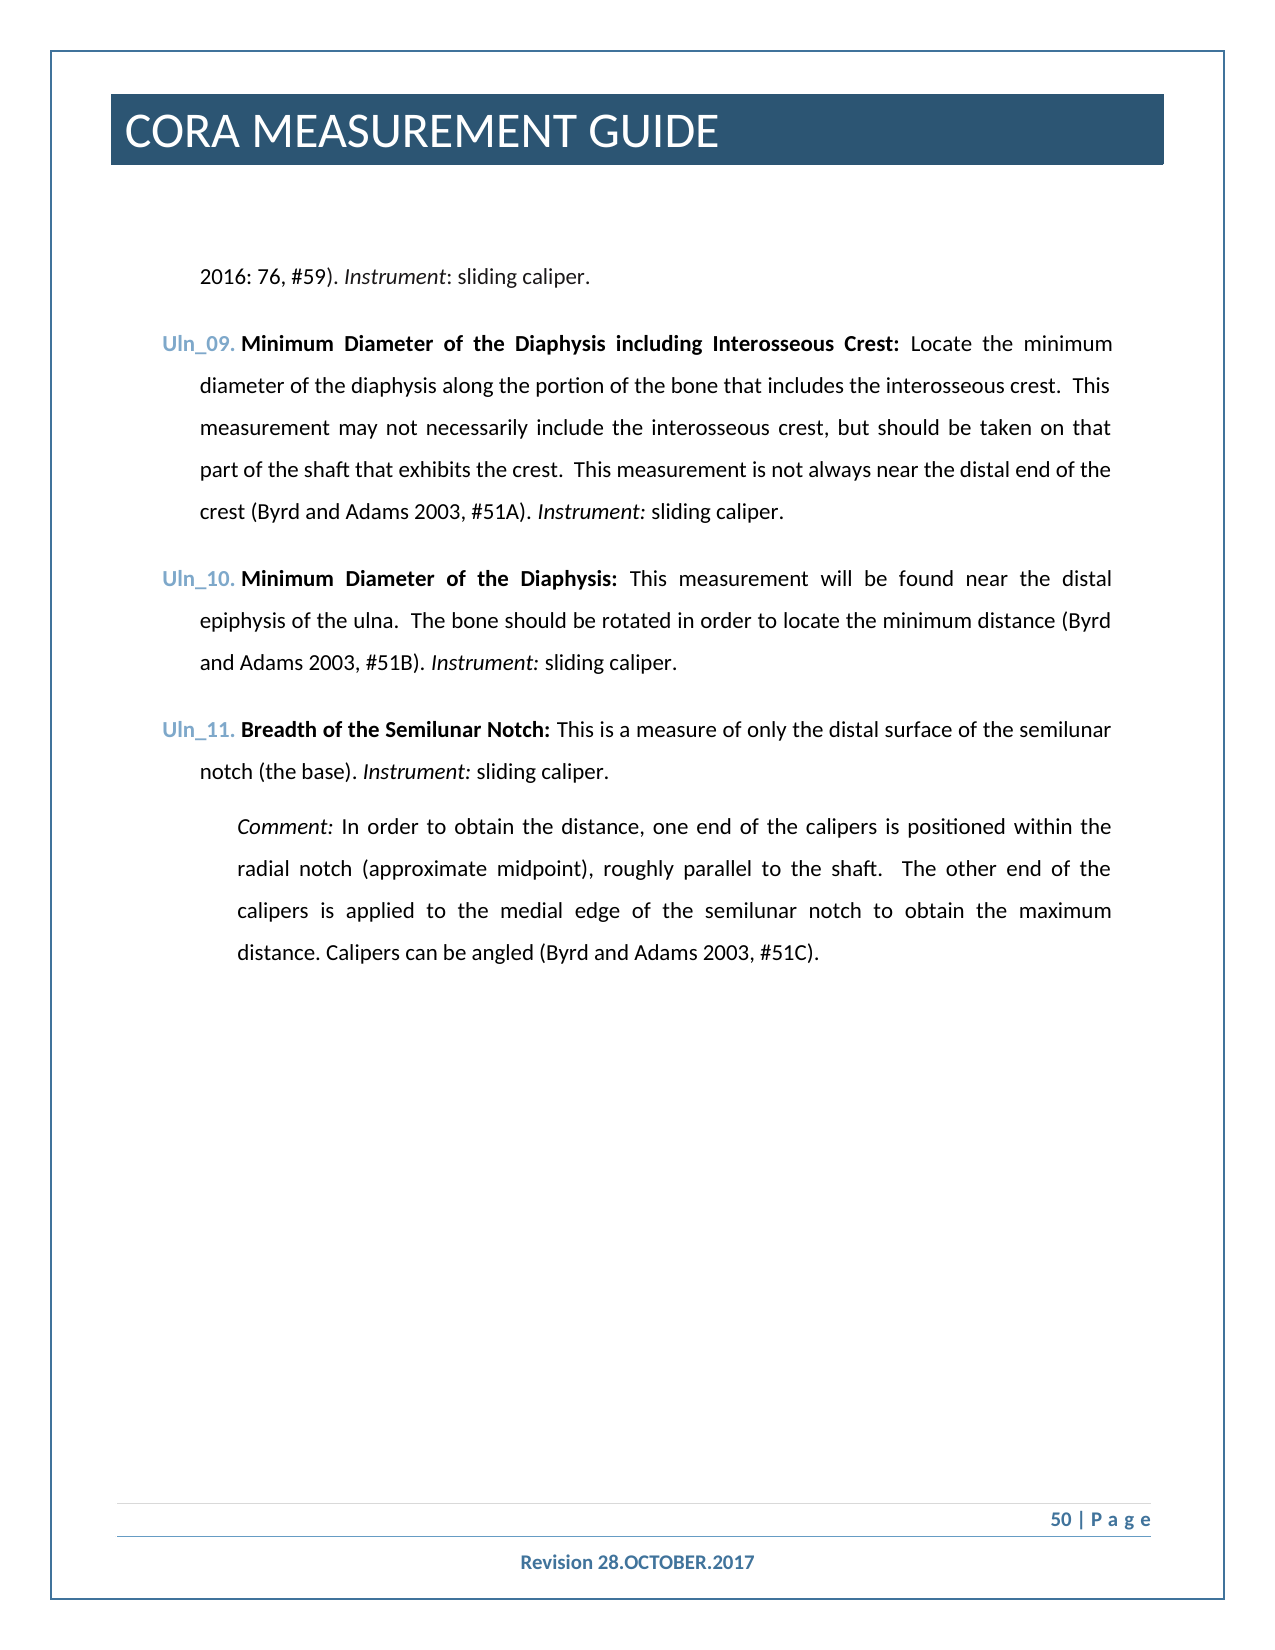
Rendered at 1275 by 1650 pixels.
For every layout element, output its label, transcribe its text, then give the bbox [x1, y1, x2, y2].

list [162, 262, 1113, 291]
text Comment: In order to obtain the distance, one end of the calipers is positioned within the radial notch (approximate midpoint), roughly parallel to the shaft. The other end of the calipers is applied to the medial edge of the semilunar notch to obtain the maximum distance. Calipers can be angled (Byrd and Adams 2003, #51C). [237, 812, 1113, 966]
list Minimum Diameter of the Diaphysis including Interosseous Crest: Locate the minimum diameter of the diaphysis along the portion of the bone that includes the interosseous crest. This measurement may not necessarily include the interosseous crest, but should be taken on that part of the shaft that exhibits the crest. This measurement is not always near the distal end of the crest (Byrd and Adams 2003, #51A). Instrument: sliding caliper. [162, 329, 1113, 525]
list Breadth of the Semilunar Notch: This is a measure of only the distal surface of the semilunar notch (the base). Instrument: sliding caliper. [162, 715, 1113, 785]
list Minimum Diameter of the Diaphysis: This measurement will be found near the distal epiphysis of the ulna. The bone should be rotated in order to locate the minimum distance (Byrd and Adams 2003, #51B). Instrument: sliding caliper. [162, 564, 1113, 676]
